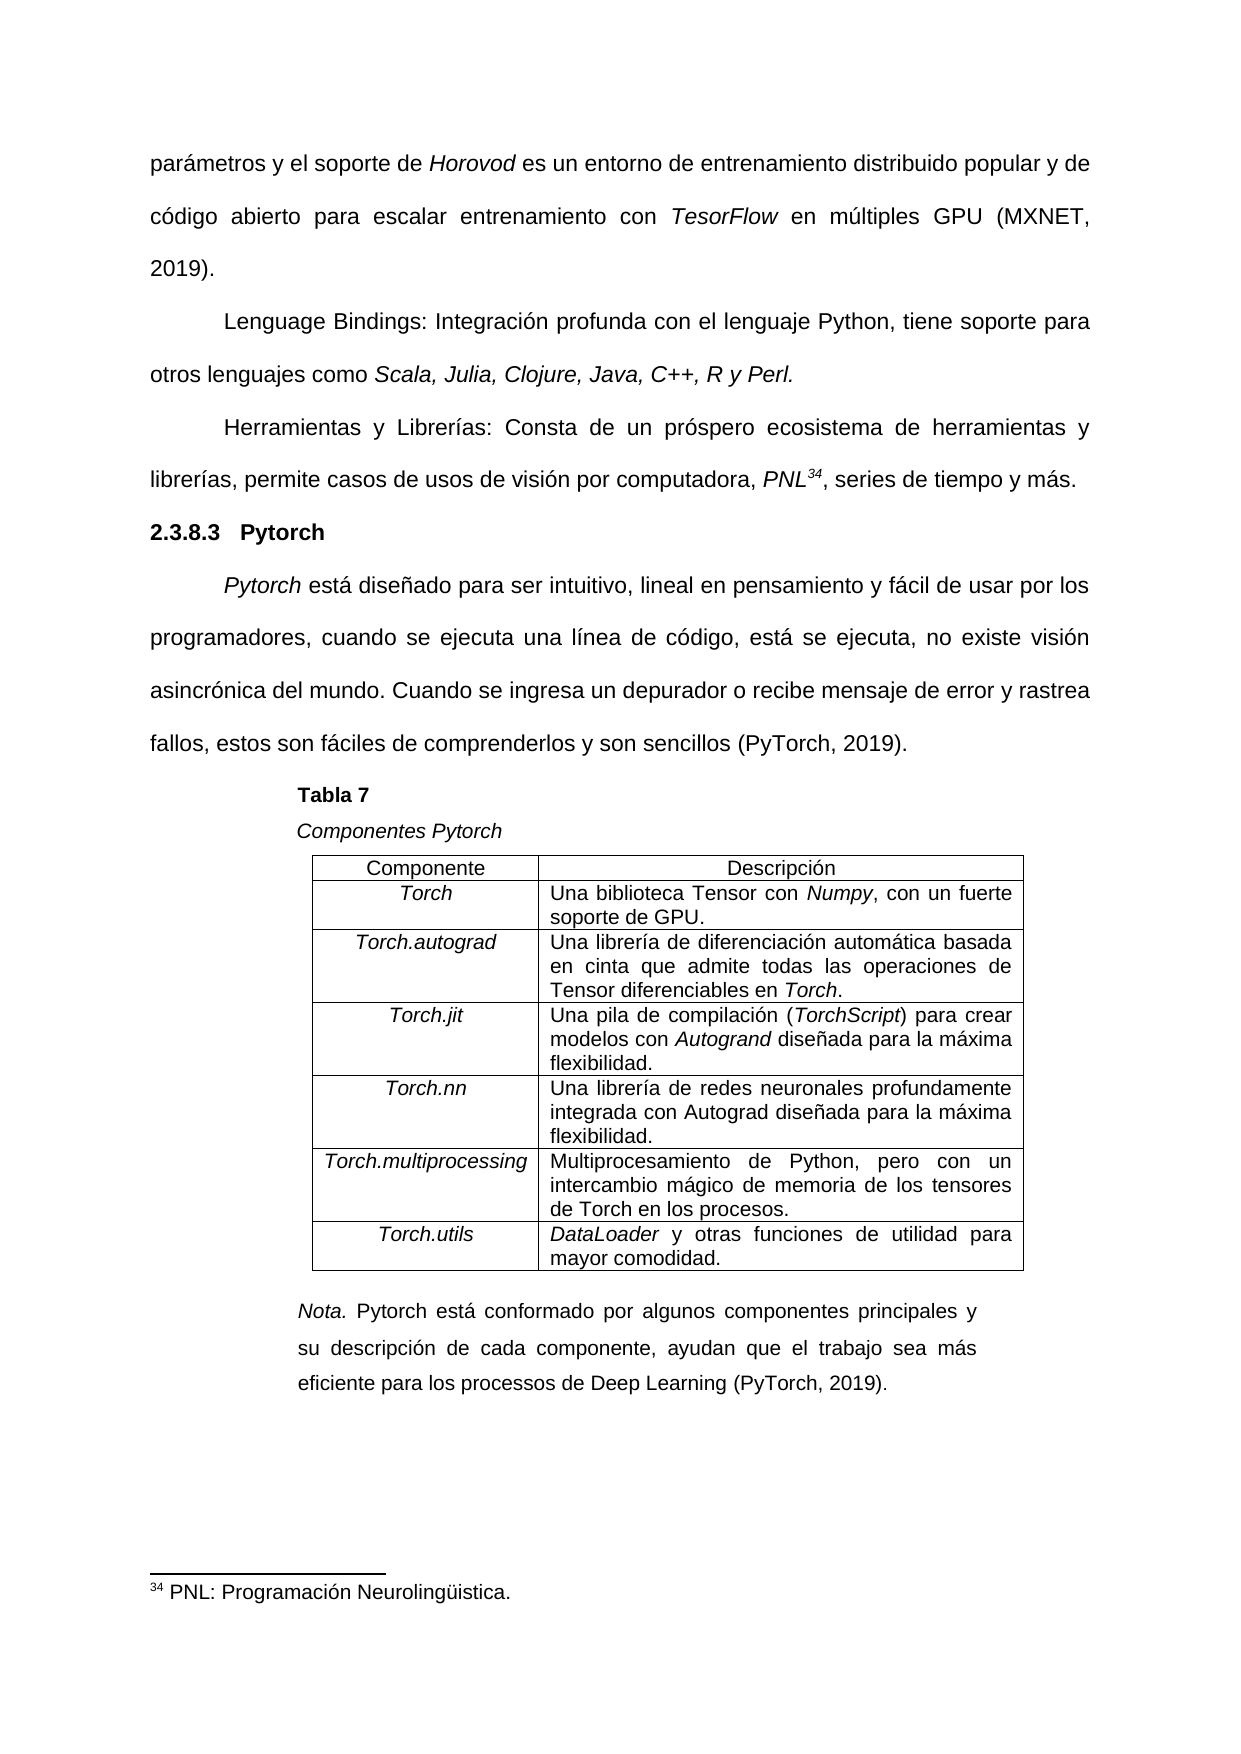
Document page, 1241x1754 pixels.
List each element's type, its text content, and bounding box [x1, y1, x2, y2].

table_cell Una pila de compilación (TorchScript) para crear modelos con Autogrand diseñada para la máxima flexibilidad. [539, 1003, 1023, 1075]
text Lenguage Bindings: Integración profunda con el lenguaje Python, tiene soporte para otros lenguajes como Scala, Julia, Clojure, Java, C++, R y Perl. [150, 308, 1090, 387]
text Pytorch está diseñado para ser intuitivo, lineal en pensamiento y fácil de usar por los programadores, cuando se ejecuta una línea de código, está se ejecuta, no existe visión asincrónica del mundo. Cuando se ingresa un depurador o recibe mensaje de error y rastrea fallos, estos son fáciles de comprenderlos y son sencillos (PyTorch, 2019). [150, 572, 1090, 756]
table_cell Torch.utils [313, 1222, 538, 1269]
table_header Componente [313, 856, 538, 880]
table_cell DataLoader y otras funciones de utilidad para mayor comodidad. [539, 1222, 1023, 1269]
table_cell Torch.nn [313, 1076, 538, 1148]
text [150, 150, 1090, 282]
text Componentes Pytorch [239, 819, 1090, 843]
table_cell Torch.jit [313, 1003, 538, 1075]
table_header Descripción [539, 856, 1023, 880]
table_cell Torch.multiprocessing [313, 1149, 538, 1221]
table_cell Una librería de diferenciación automática basada en cinta que admite todas las operaciones de Tensor diferenciables en Torch. [539, 930, 1023, 1002]
table_cell Una biblioteca Tensor con Numpy, con un fuerte soporte de GPU. [539, 881, 1023, 929]
text Herramientas y Librerías: Consta de un próspero ecosistema de herramientas y librerías, permite casos de usos de visión por computadora, PNL, series de tiempo y más. [150, 413, 1090, 493]
table_cell Torch [313, 881, 538, 929]
table_cell Una librería de redes neuronales profundamente integrada con Autograd diseñada para la máxima flexibilidad. [539, 1076, 1023, 1148]
table_cell Torch.autograd [313, 930, 538, 1002]
table_cell Multiprocesamiento de Python, pero con un intercambio mágico de memoria de los tensores de Torch en los procesos. [539, 1149, 1023, 1221]
text Tabla 7 [239, 783, 1090, 807]
text Nota. Pytorch está conformado por algunos componentes principales y su descripción de cada componente, ayudan que el trabajo sea más eficiente para los processos de Deep Learning (PyTorch, 2019). [298, 1299, 978, 1395]
subtitle Pytorch [150, 519, 1090, 545]
